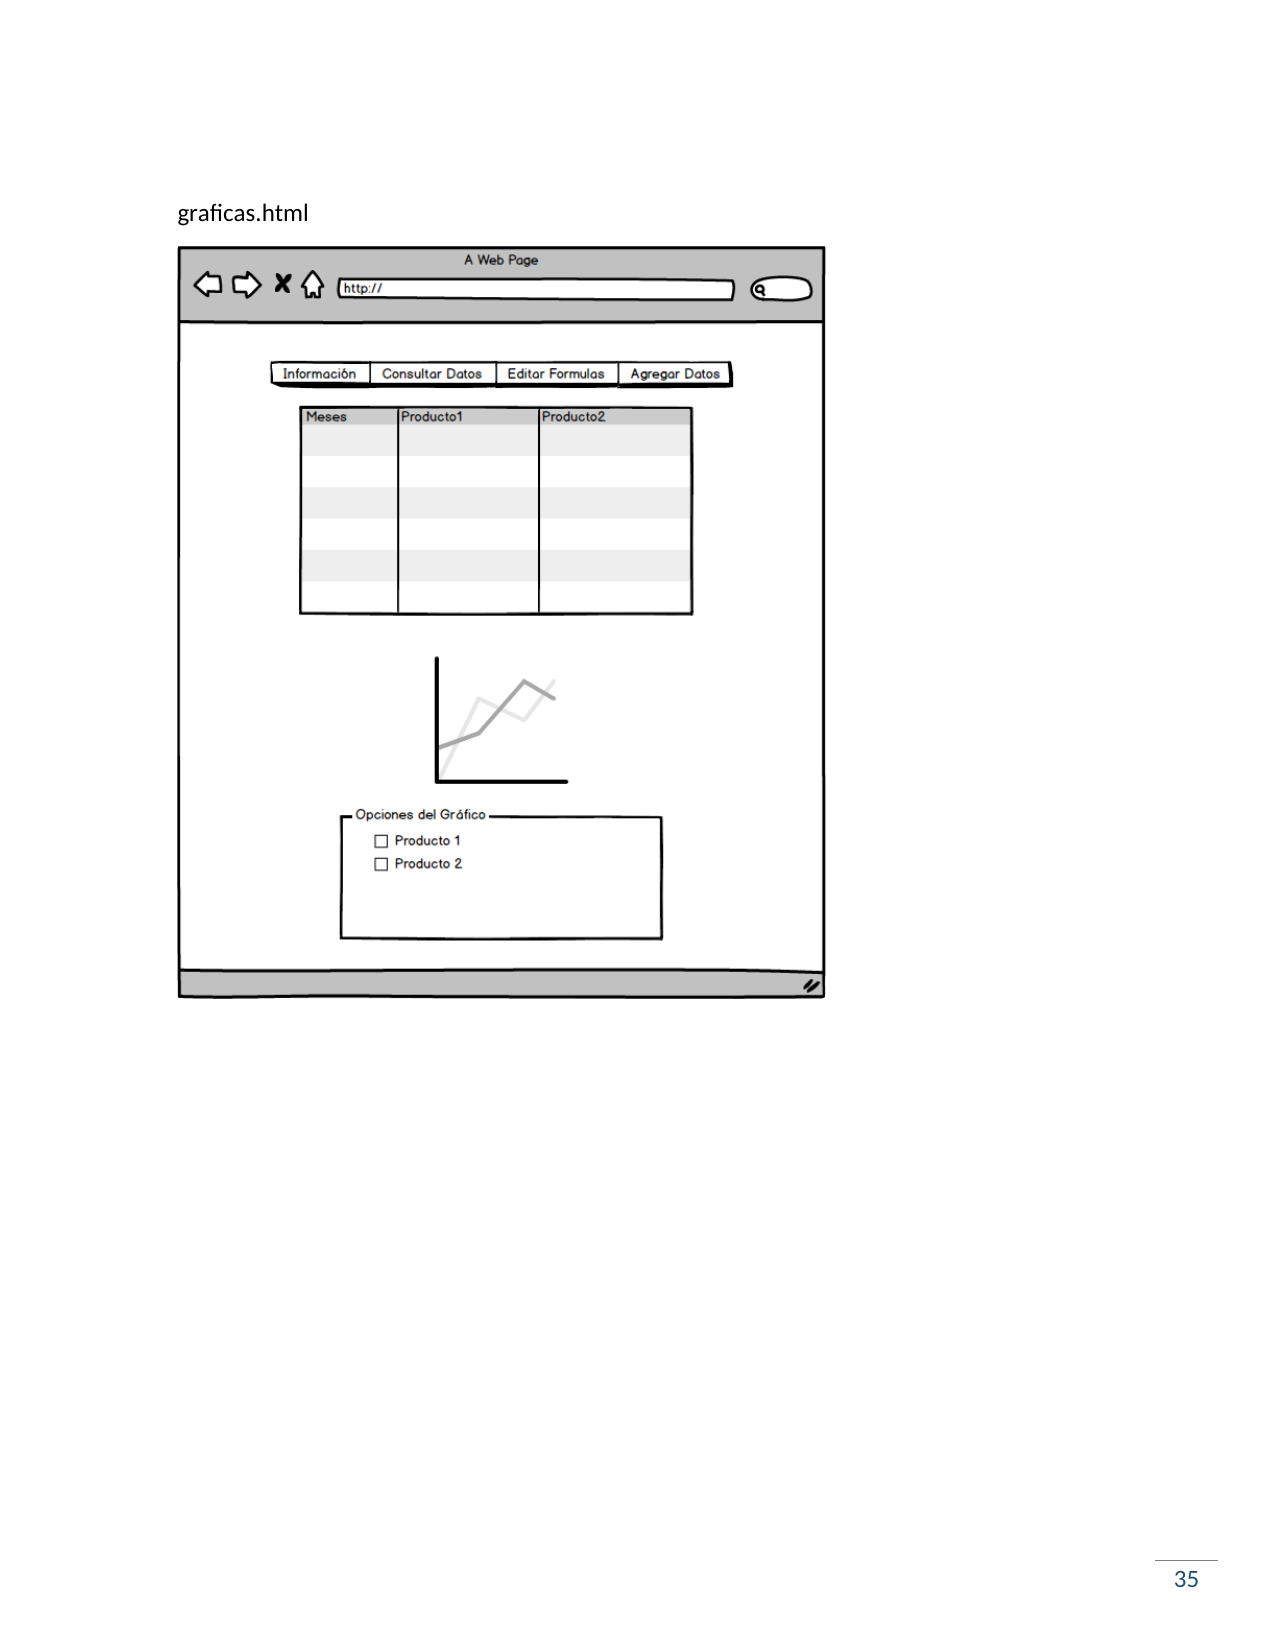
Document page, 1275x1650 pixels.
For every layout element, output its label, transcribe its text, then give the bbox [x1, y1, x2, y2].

text graficas.html [177, 197, 1098, 228]
picture [177, 246, 826, 999]
